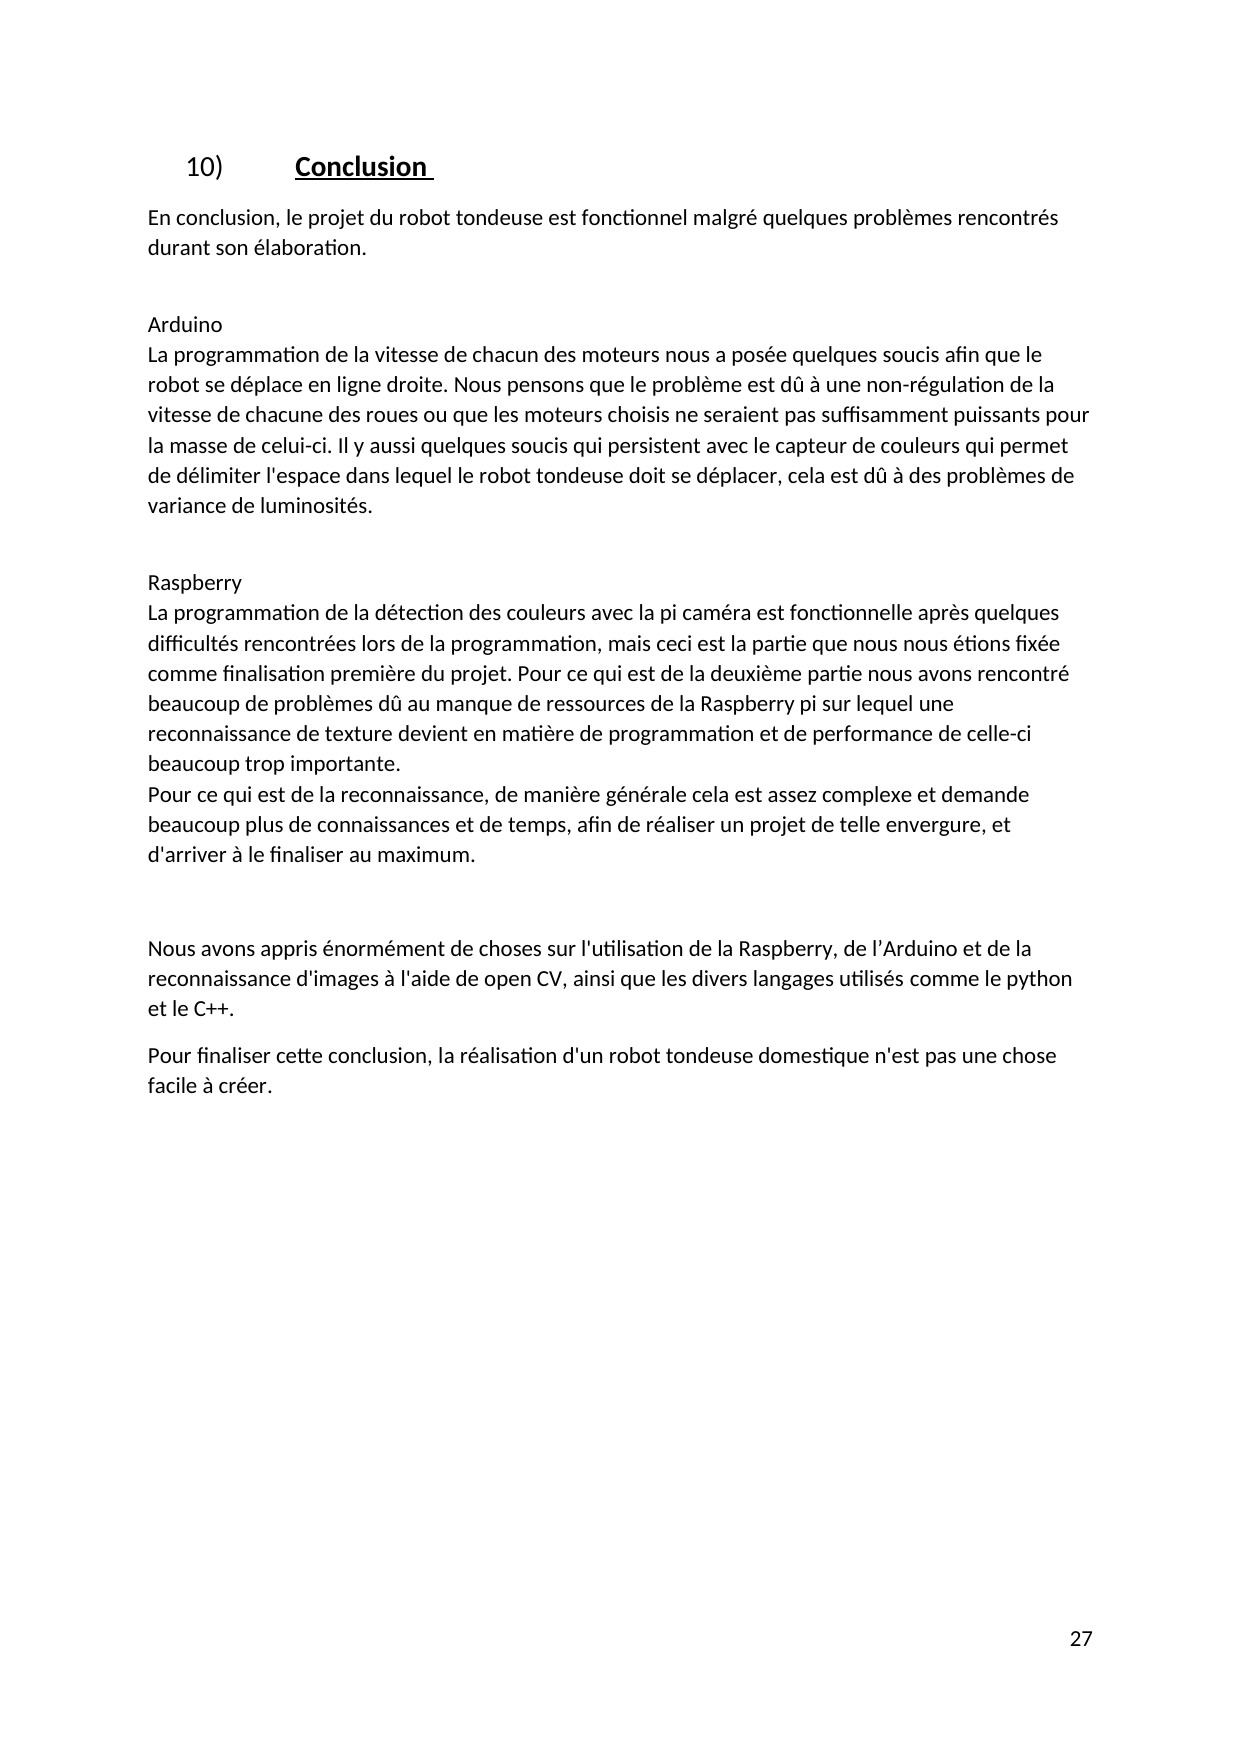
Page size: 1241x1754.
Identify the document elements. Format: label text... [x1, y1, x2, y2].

text Raspberry La programmation de la détection des couleurs avec la pi caméra est fonctionnelle après quelques difficultés rencontrées lors de la programmation, mais ceci est la partie que nous nous étions fixée comme finalisation première du projet. Pour ce qui est de la deuxième partie nous avons rencontré beaucoup de problèmes dû au manque de ressources de la Raspberry pi sur lequel une reconnaissance de texture devient en matière de programmation et de performance de celle-ci beaucoup trop importante. Pour ce qui est de la reconnaissance, de manière générale cela est assez complexe et demande beaucoup plus de connaissances et de temps, afin de réaliser un projet de telle envergure, et d'arriver à le finaliser au maximum. [148, 538, 1093, 868]
text En conclusion, le projet du robot tondeuse est fonctionnel malgré quelques problèmes rencontrés durant son élaboration. [148, 203, 1093, 261]
list Conclusion [185, 148, 1093, 183]
text Pour finaliser cette conclusion, la réalisation d'un robot tondeuse domestique n'est pas une chose facile à créer. [148, 1041, 1093, 1099]
text Nous avons appris énormément de choses sur l'utilisation de la Raspberry, de l’Arduino et de la reconnaissance d'images à l'aide de open CV, ainsi que les divers langages utilisés comme le python et le C++. [148, 934, 1093, 1022]
text Arduino La programmation de la vitesse de chacun des moteurs nous a posée quelques soucis afin que le robot se déplace en ligne droite. Nous pensons que le problème est dû à une non-régulation de la vitesse de chacune des roues ou que les moteurs choisis ne seraient pas suffisamment puissants pour la masse de celui-ci. Il y aussi quelques soucis qui persistent avec le capteur de couleurs qui permet de délimiter l'espace dans lequel le robot tondeuse doit se déplacer, cela est dû à des problèmes de variance de luminosités. [148, 280, 1093, 519]
